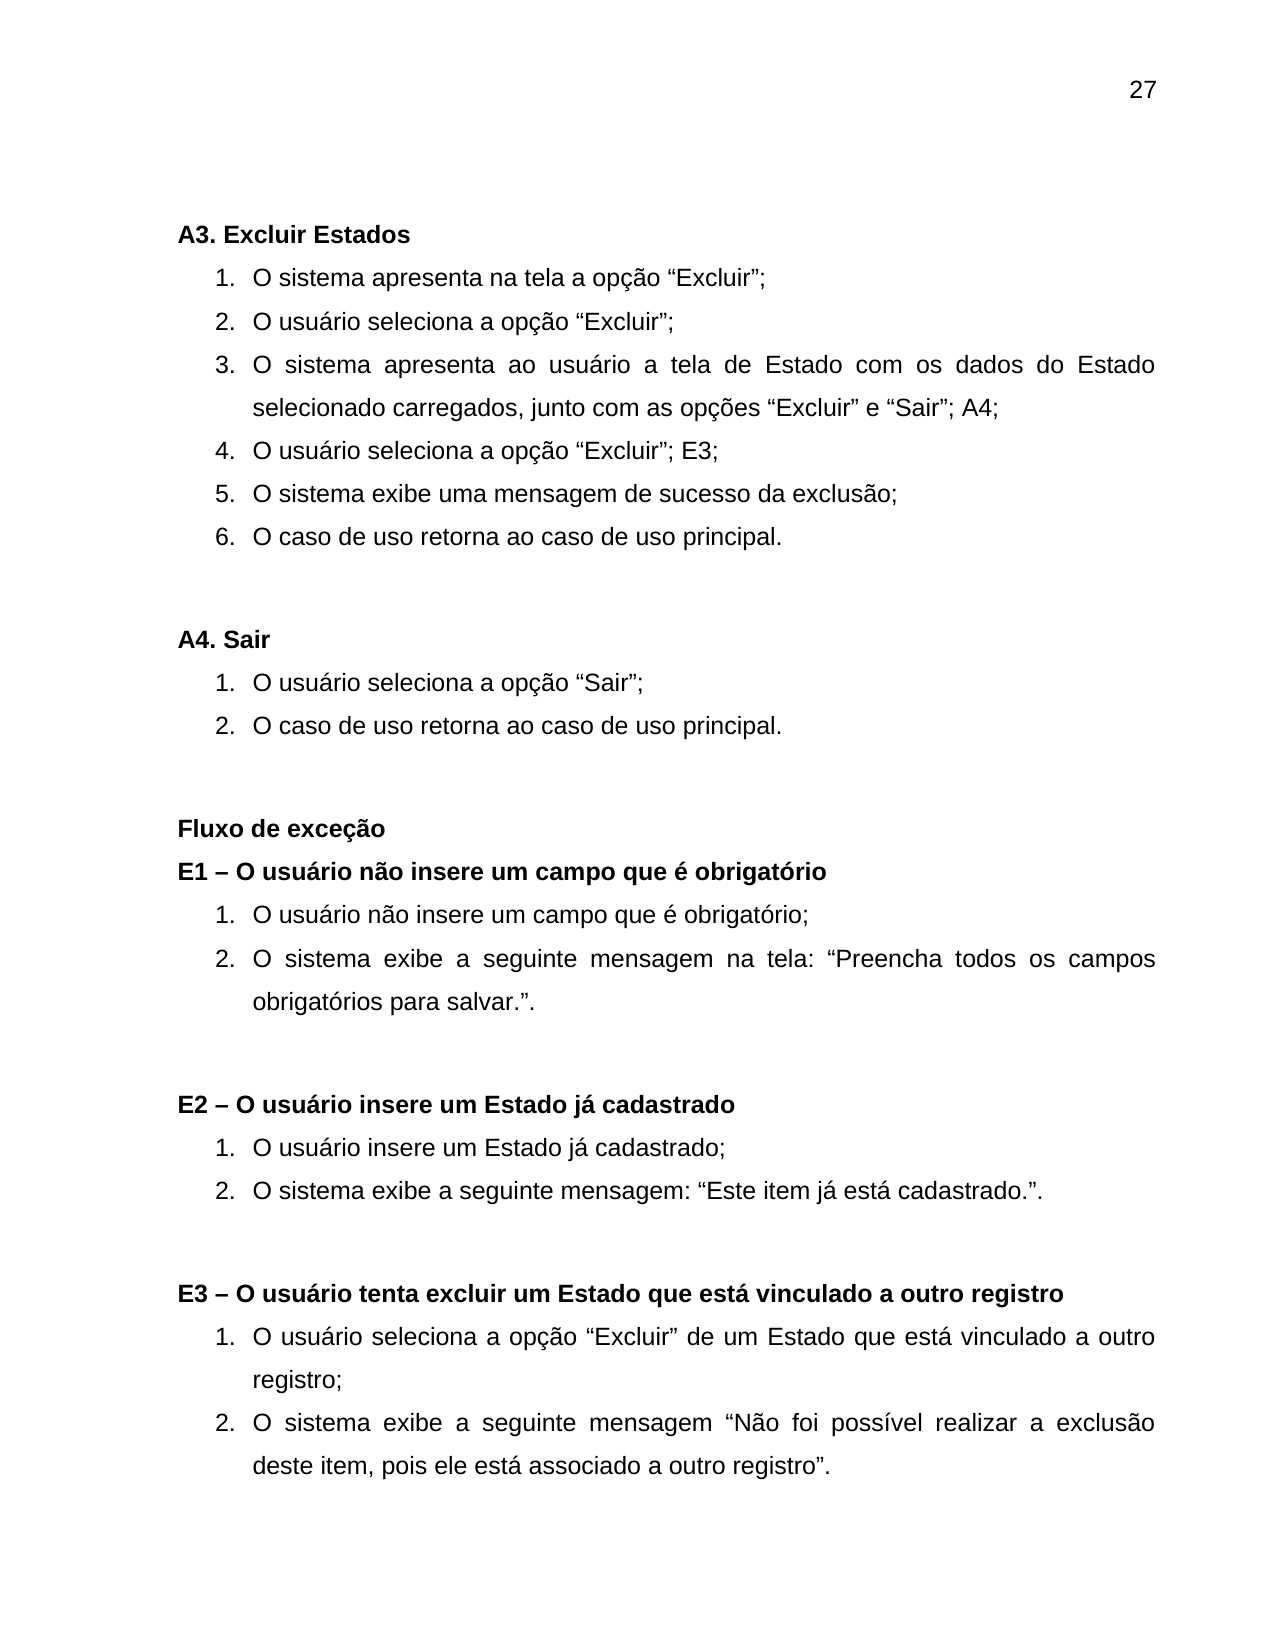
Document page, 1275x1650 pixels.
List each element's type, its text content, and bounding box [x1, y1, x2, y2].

text E3 – O usuário tenta excluir um Estado que está vinculado a outro registro [177, 1279, 1157, 1308]
list O sistema apresenta ao usuário a tela de Estado com os dados do Estado selecionado carregados, junto com as opções “Excluir” e “Sair”; A4; [215, 350, 1157, 422]
text E2 – O usuário insere um Estado já cadastrado [177, 1090, 1157, 1118]
text A4. Sair [177, 625, 1157, 654]
list O usuário não insere um campo que é obrigatório; [215, 901, 1157, 929]
list O sistema exibe uma mensagem de sucesso da exclusão; [215, 479, 1157, 508]
list O caso de uso retorna ao caso de uso principal. [215, 711, 1157, 740]
list O usuário insere um Estado já cadastrado; [215, 1133, 1157, 1162]
list O sistema apresenta na tela a opção “Excluir”; [215, 263, 1157, 292]
list O sistema exibe a seguinte mensagem: “Este item já está cadastrado.”. [215, 1176, 1157, 1205]
list O usuário seleciona a opção “Excluir” de um Estado que está vinculado a outro registro; [215, 1322, 1157, 1394]
list O sistema exibe a seguinte mensagem “Não foi possível realizar a exclusão deste item, pois ele está associado a outro registro”. [215, 1408, 1157, 1480]
list O usuário seleciona a opção “Sair”; [215, 668, 1157, 697]
text A3. Excluir Estados [177, 220, 1157, 249]
list O usuário seleciona a opção “Excluir”; E3; [215, 436, 1157, 465]
list O usuário seleciona a opção “Excluir”; [215, 307, 1157, 335]
text E1 – O usuário não insere um campo que é obrigatório [177, 857, 1157, 886]
list O caso de uso retorna ao caso de uso principal. [215, 522, 1157, 551]
list O sistema exibe a seguinte mensagem na tela: “Preencha todos os campos obrigatórios para salvar.”. [215, 944, 1157, 1016]
text Fluxo de exceção [177, 814, 1157, 843]
